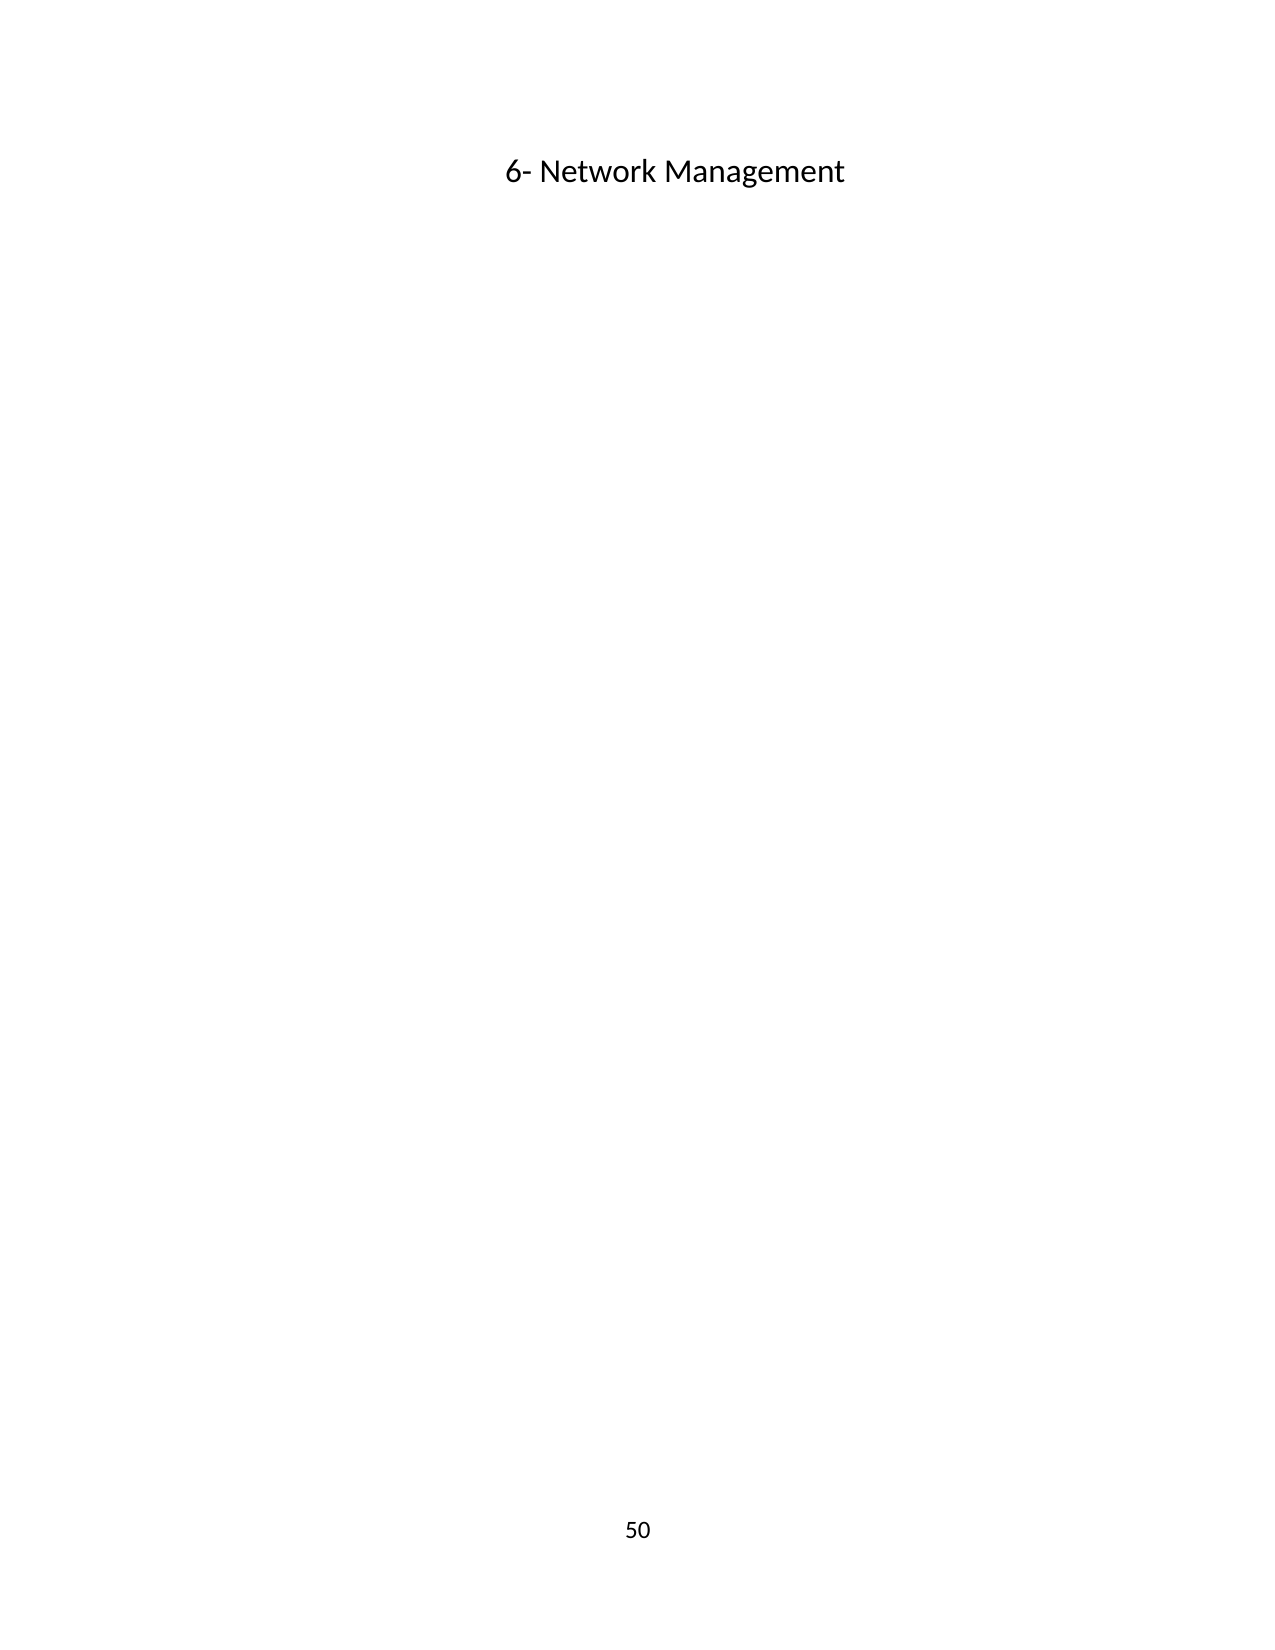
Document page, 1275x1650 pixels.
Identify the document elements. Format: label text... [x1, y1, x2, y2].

text 6- Network Management [150, 150, 1125, 191]
